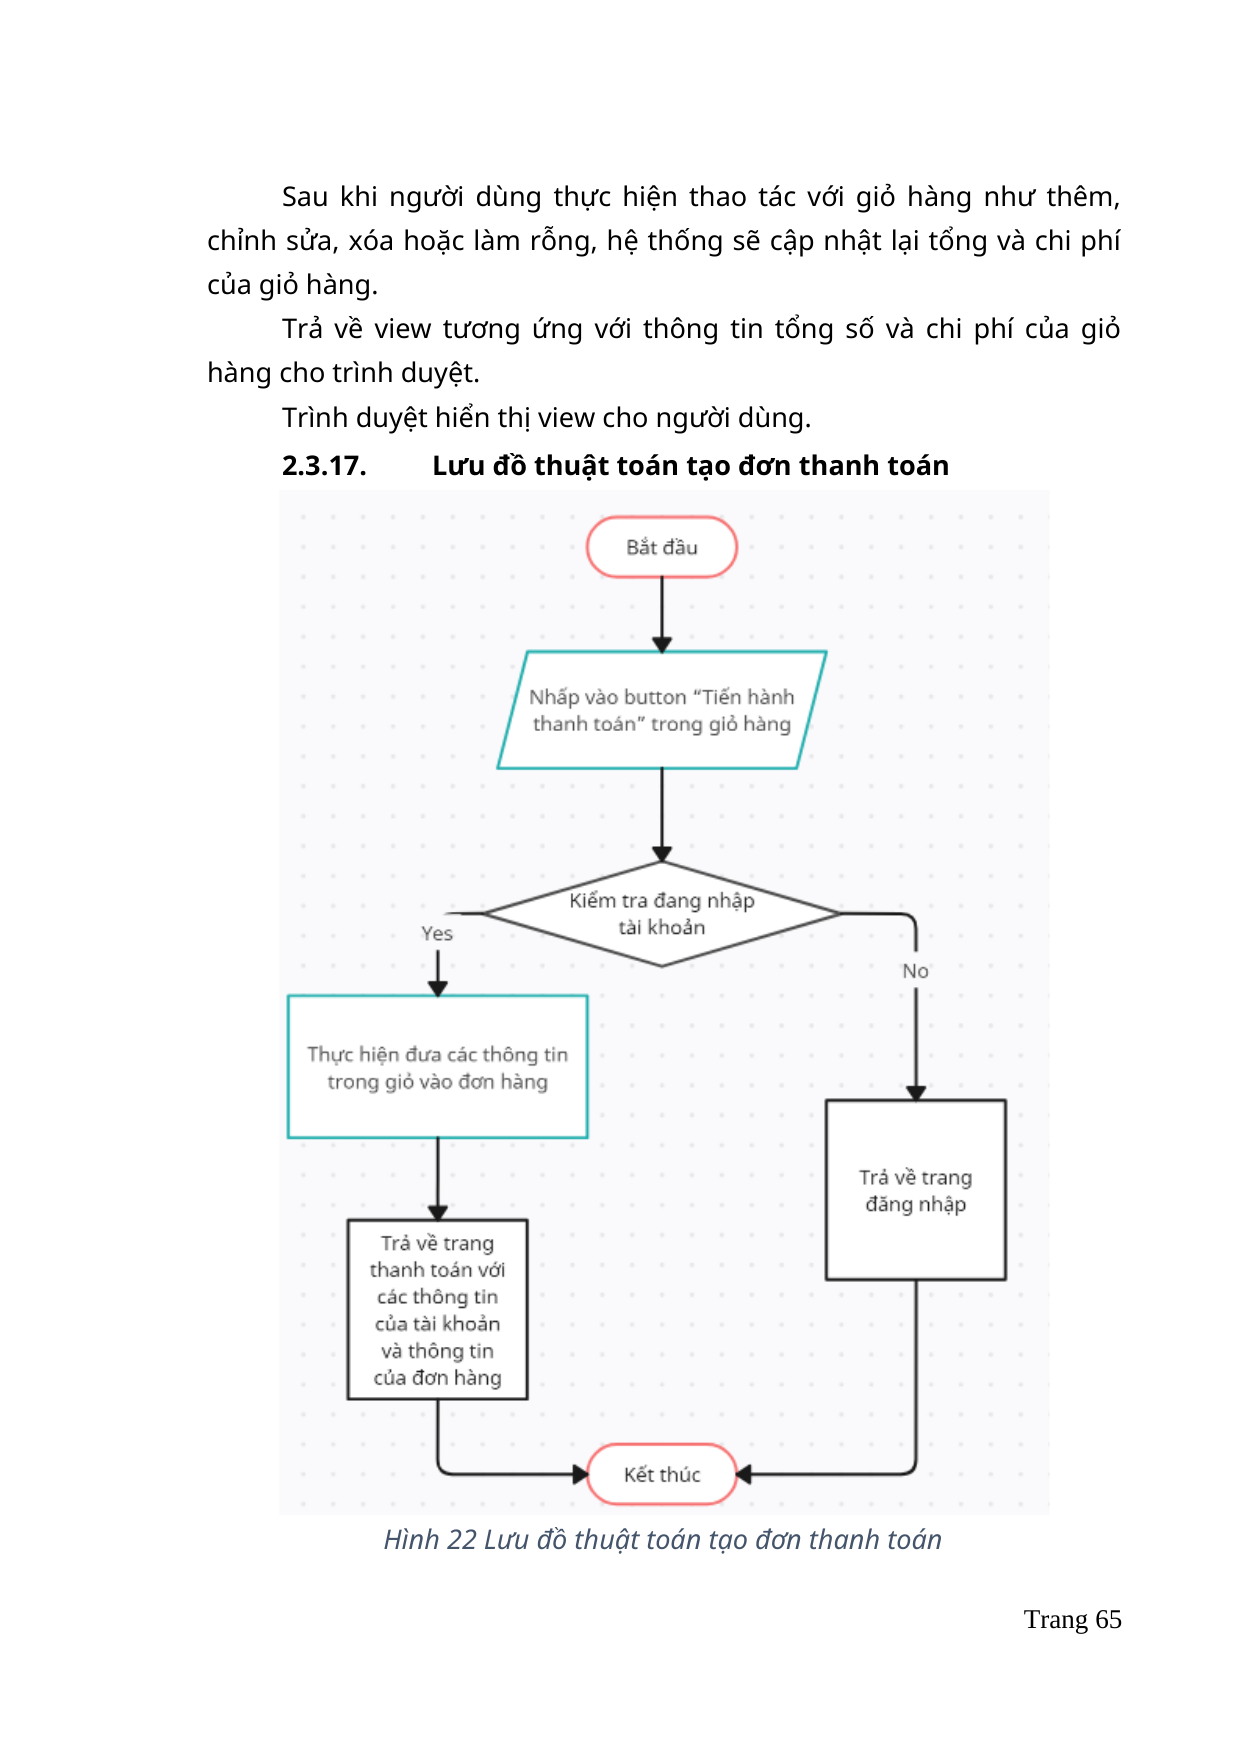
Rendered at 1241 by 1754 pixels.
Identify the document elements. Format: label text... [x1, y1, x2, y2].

text Trả về view tương ứng với thông tin tổng số và chi phí của giỏ hàng cho trình duyệt. [207, 310, 1122, 391]
text Trình duyệt hiển thị view cho người dùng. [207, 398, 1122, 435]
text Sau khi người dùng thực hiện thao tác với giỏ hàng như thêm, chỉnh sửa, xóa hoặc làm rỗng, hệ thống sẽ cập nhật lại tổng và chi phí của giỏ hàng. [207, 177, 1122, 302]
picture [279, 490, 1050, 1515]
text Hình 22 Lưu đồ thuật toán tạo đơn thanh toán [207, 1520, 1122, 1557]
subtitle Lưu đồ thuật toán tạo đơn thanh toán [282, 446, 1122, 483]
